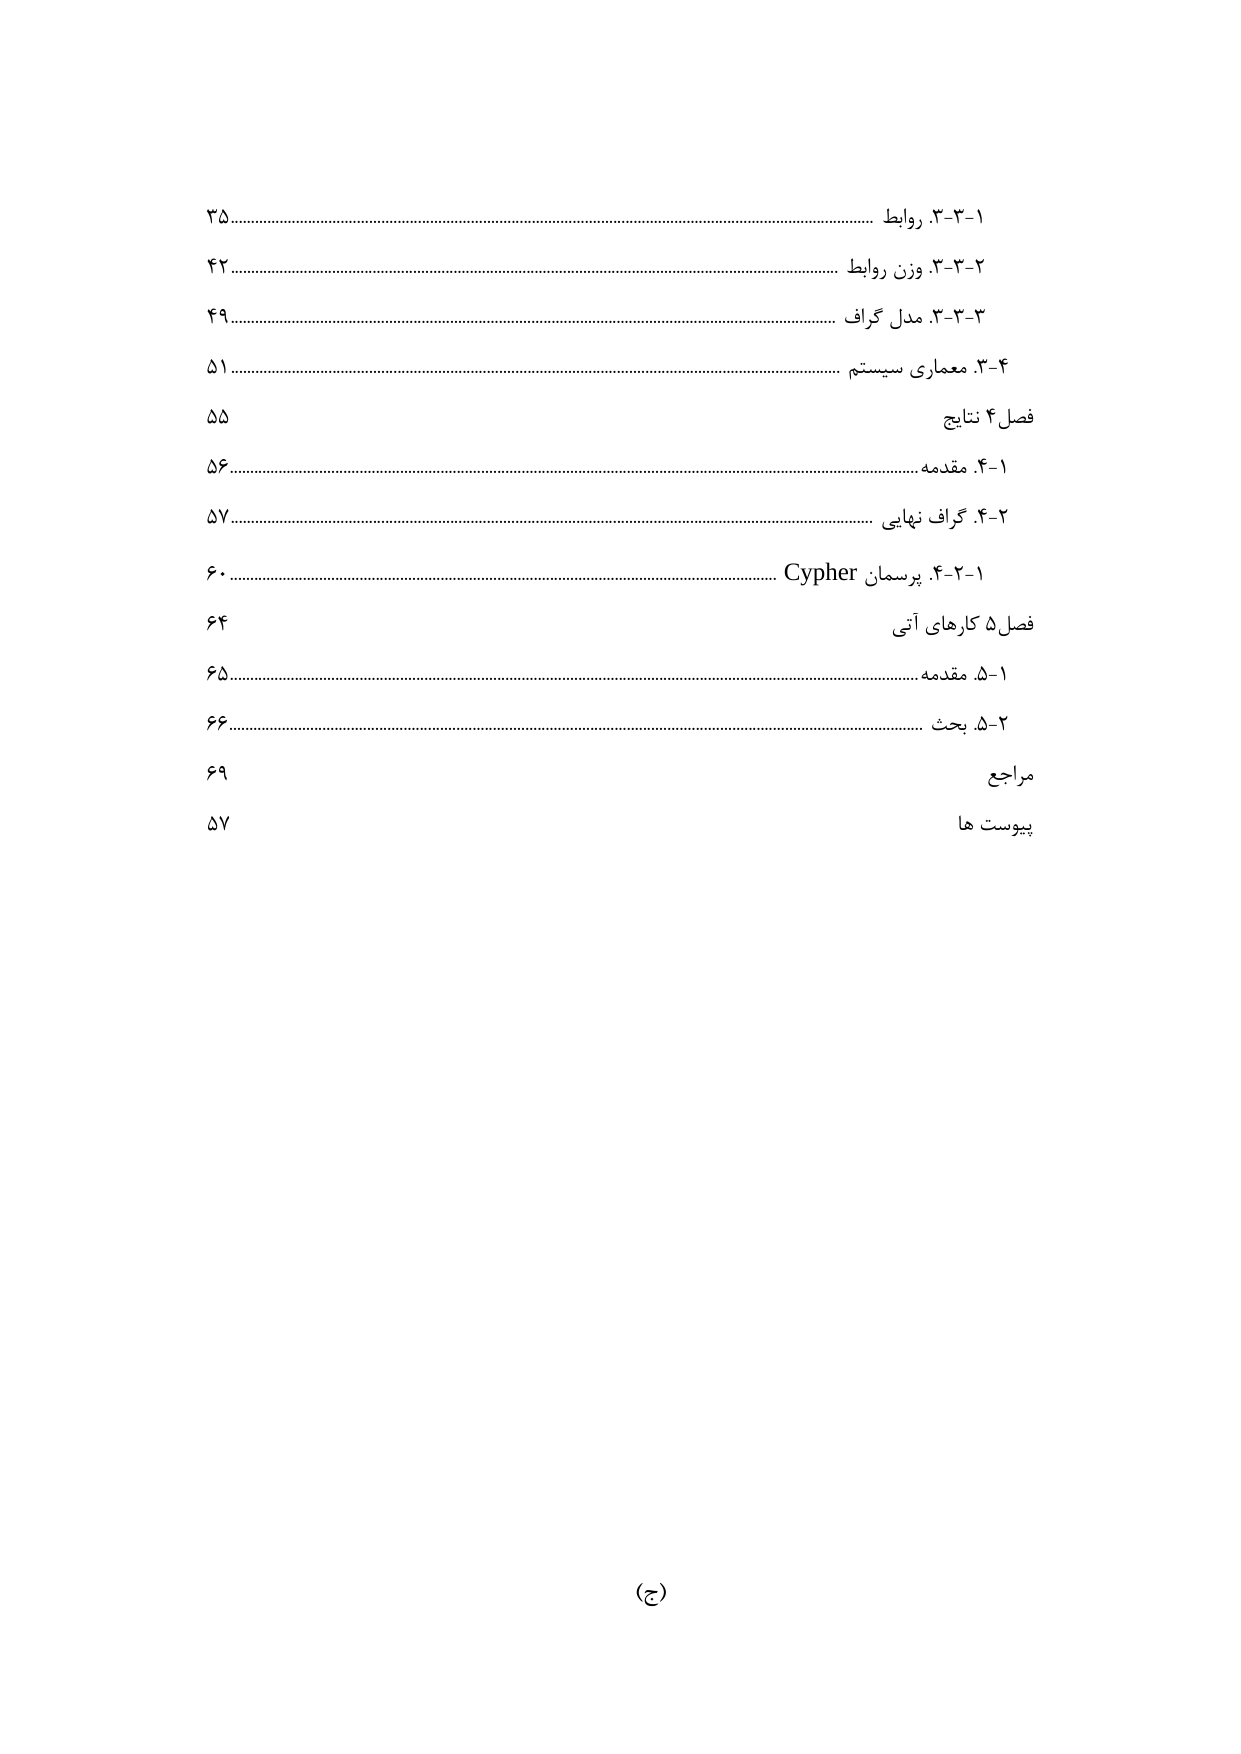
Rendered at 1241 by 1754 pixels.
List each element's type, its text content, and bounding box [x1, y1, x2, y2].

text 5-1. مقدمه 65 [147, 664, 1009, 689]
text 3-3-1. روابط 35 [147, 207, 986, 232]
text 5-2. بحث 66 [147, 714, 1009, 739]
text 3-4. معماری سیستم 51 [147, 357, 1009, 382]
text پیوست ها 57 [147, 814, 1033, 839]
text 4-1. مقدمه 56 [147, 457, 1009, 482]
text 3-3-2. وزن روابط 42 [147, 257, 986, 282]
text 4-2-1. پرسمان Cypher 60 [147, 557, 986, 589]
text 3-3-3. مدل گراف 49 [147, 307, 986, 332]
text مراجع 69 [147, 764, 1033, 789]
text 4-2. گراف نهایی 57 [147, 507, 1009, 532]
text فصل4 نتایج 55 [147, 407, 1033, 432]
text فصل5 کارهای آتی 64 [147, 614, 1033, 639]
